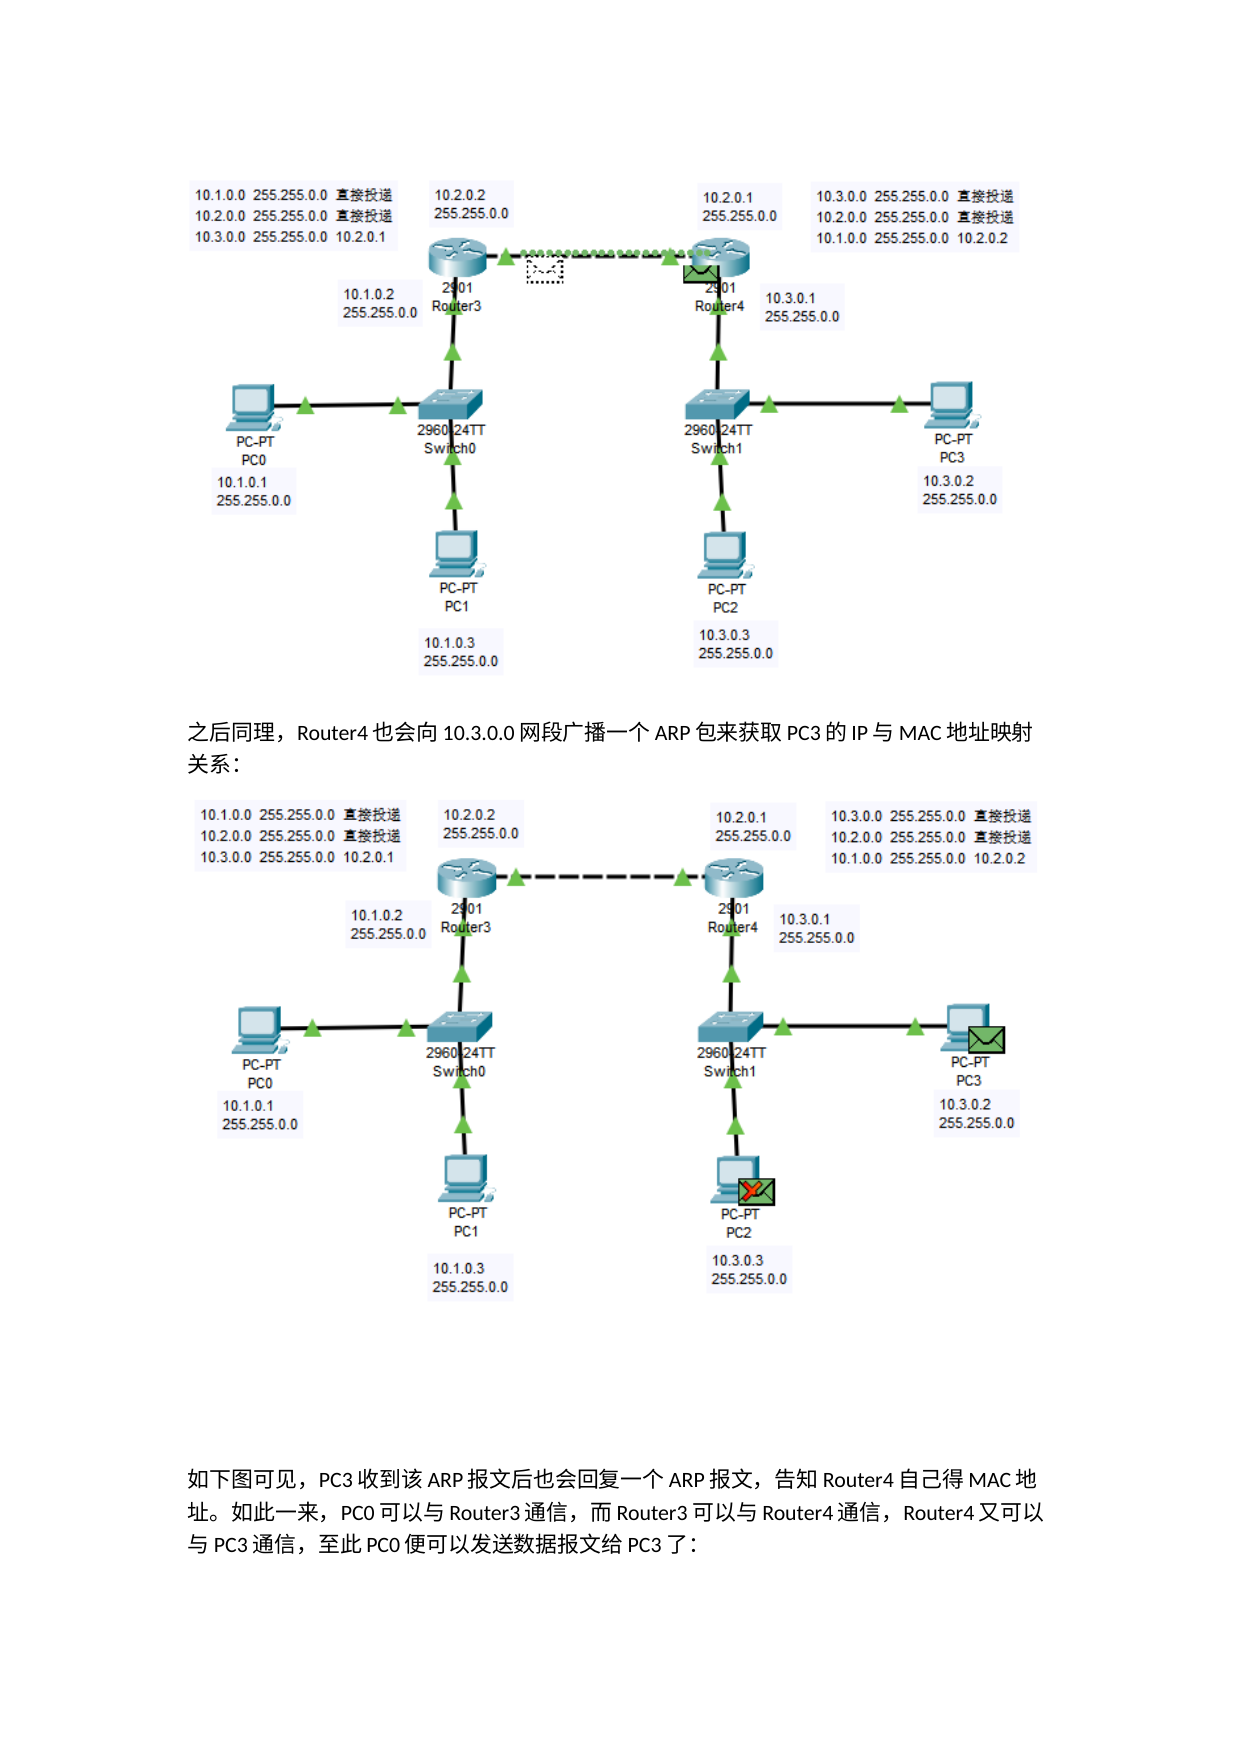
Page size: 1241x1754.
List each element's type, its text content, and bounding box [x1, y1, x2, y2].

picture [187, 779, 1053, 1312]
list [187, 1462, 1053, 1559]
picture [187, 162, 1052, 695]
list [187, 162, 1053, 714]
list 之后同理，Router4也会向10.3.0.0网段广播一个ARP包来获取PC3的IP与MAC地址映射关系： [187, 714, 1053, 779]
